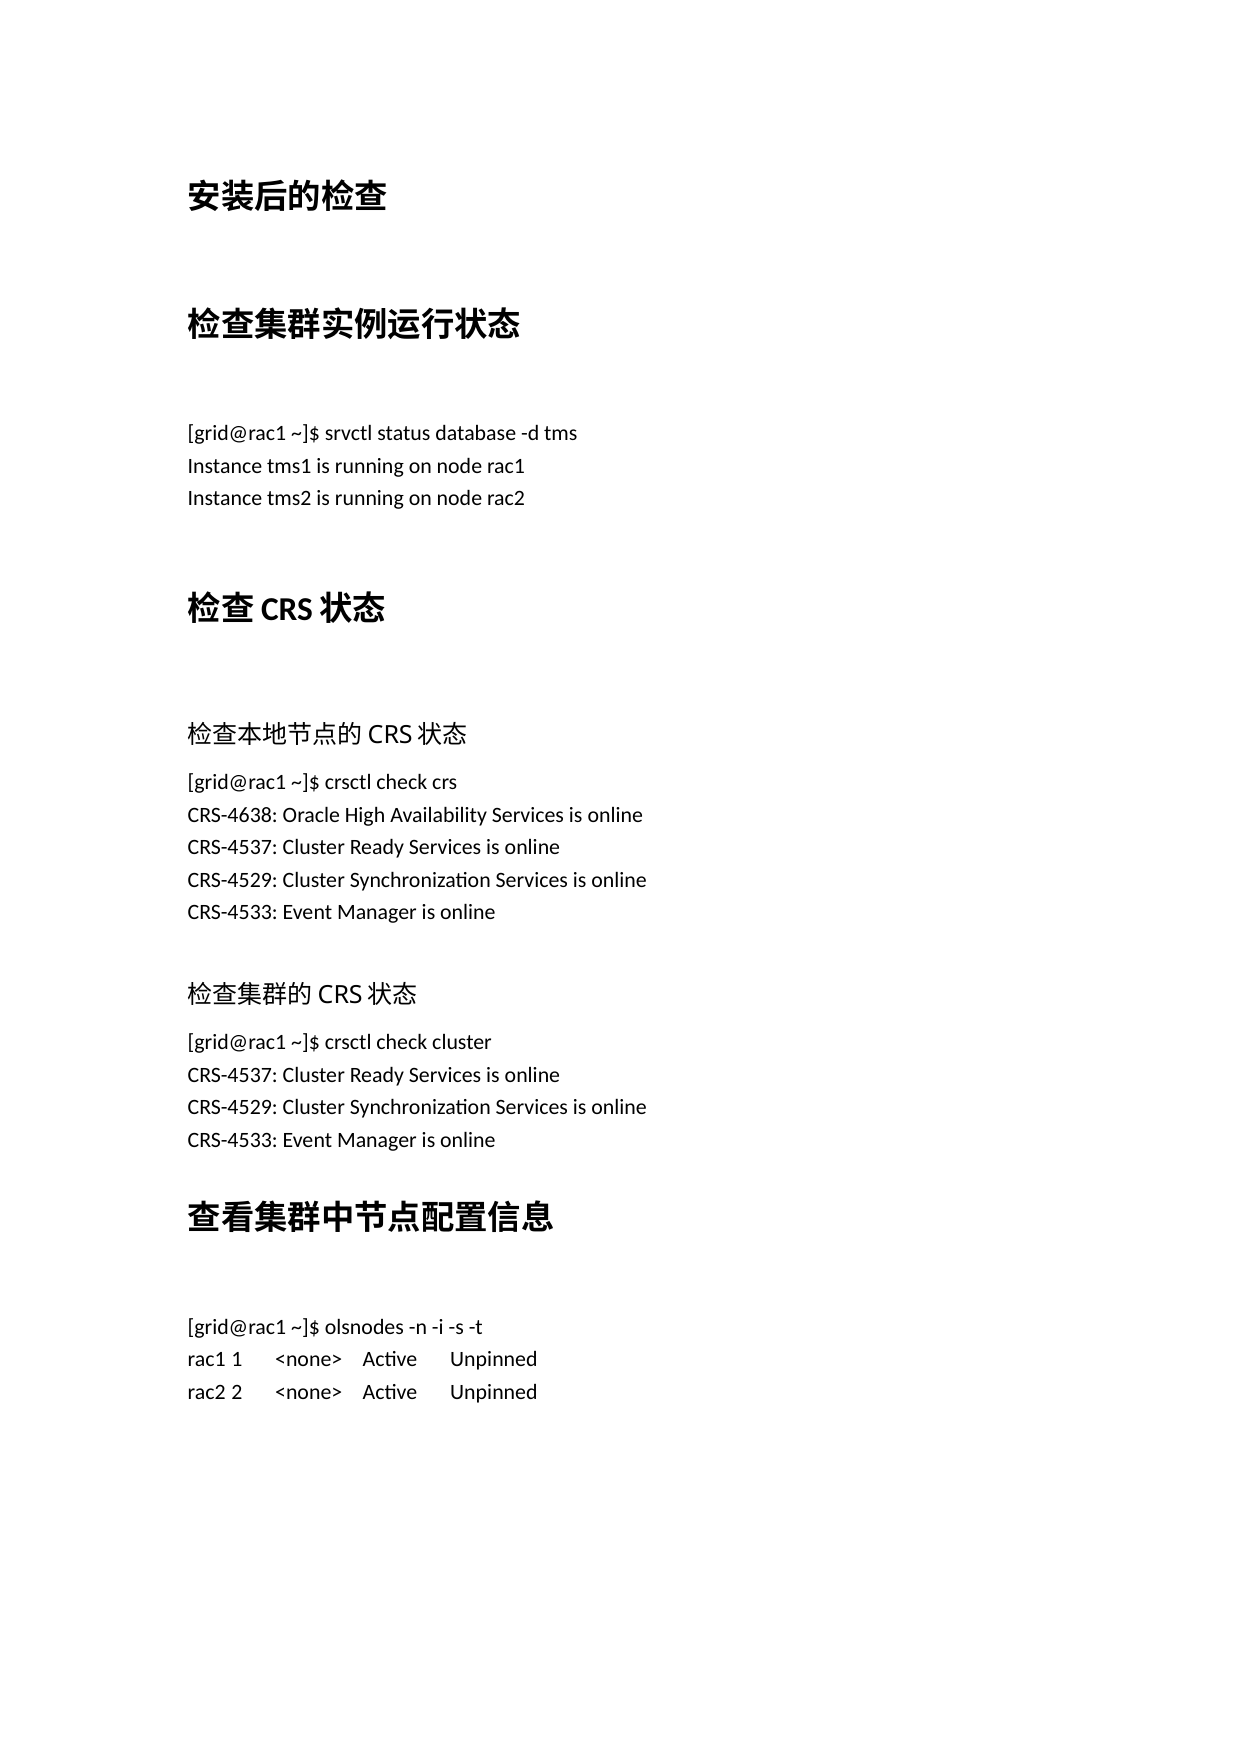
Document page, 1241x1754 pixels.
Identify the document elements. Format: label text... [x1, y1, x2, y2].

text Instance tms1 is running on node rac1 [187, 449, 1053, 481]
text CRS-4533: Event Manager is online [187, 896, 1053, 928]
subtitle 检查CRS状态 [187, 573, 1053, 638]
text rac1 1 <none> Active Unpinned [187, 1342, 1053, 1375]
subtitle 检查集群实例运行状态 [187, 289, 1053, 354]
text CRS-4533: Event Manager is online [187, 1123, 1053, 1156]
text [grid@rac1 ~]$ srvctl status database -d tms [187, 416, 1053, 449]
text rac2 2 <none> Active Unpinned [187, 1375, 1053, 1407]
text [grid@rac1 ~]$ crsctl check cluster [187, 1026, 1053, 1058]
text CRS-4537: Cluster Ready Services is online [187, 831, 1053, 863]
text CRS-4529: Cluster Synchronization Services is online [187, 863, 1053, 896]
text [grid@rac1 ~]$ crsctl check crs [187, 766, 1053, 798]
text [grid@rac1 ~]$ olsnodes -n -i -s -t [187, 1310, 1053, 1342]
subtitle 安装后的检查 [187, 162, 1053, 227]
text 检查集群的CRS状态 [187, 961, 1053, 1026]
text 检查本地节点的CRS状态 [187, 701, 1053, 766]
text CRS-4638: Oracle High Availability Services is online [187, 798, 1053, 831]
text CRS-4537: Cluster Ready Services is online [187, 1058, 1053, 1091]
text CRS-4529: Cluster Synchronization Services is online [187, 1091, 1053, 1123]
text Instance tms2 is running on node rac2 [187, 481, 1053, 514]
subtitle 查看集群中节点配置信息 [187, 1183, 1053, 1248]
